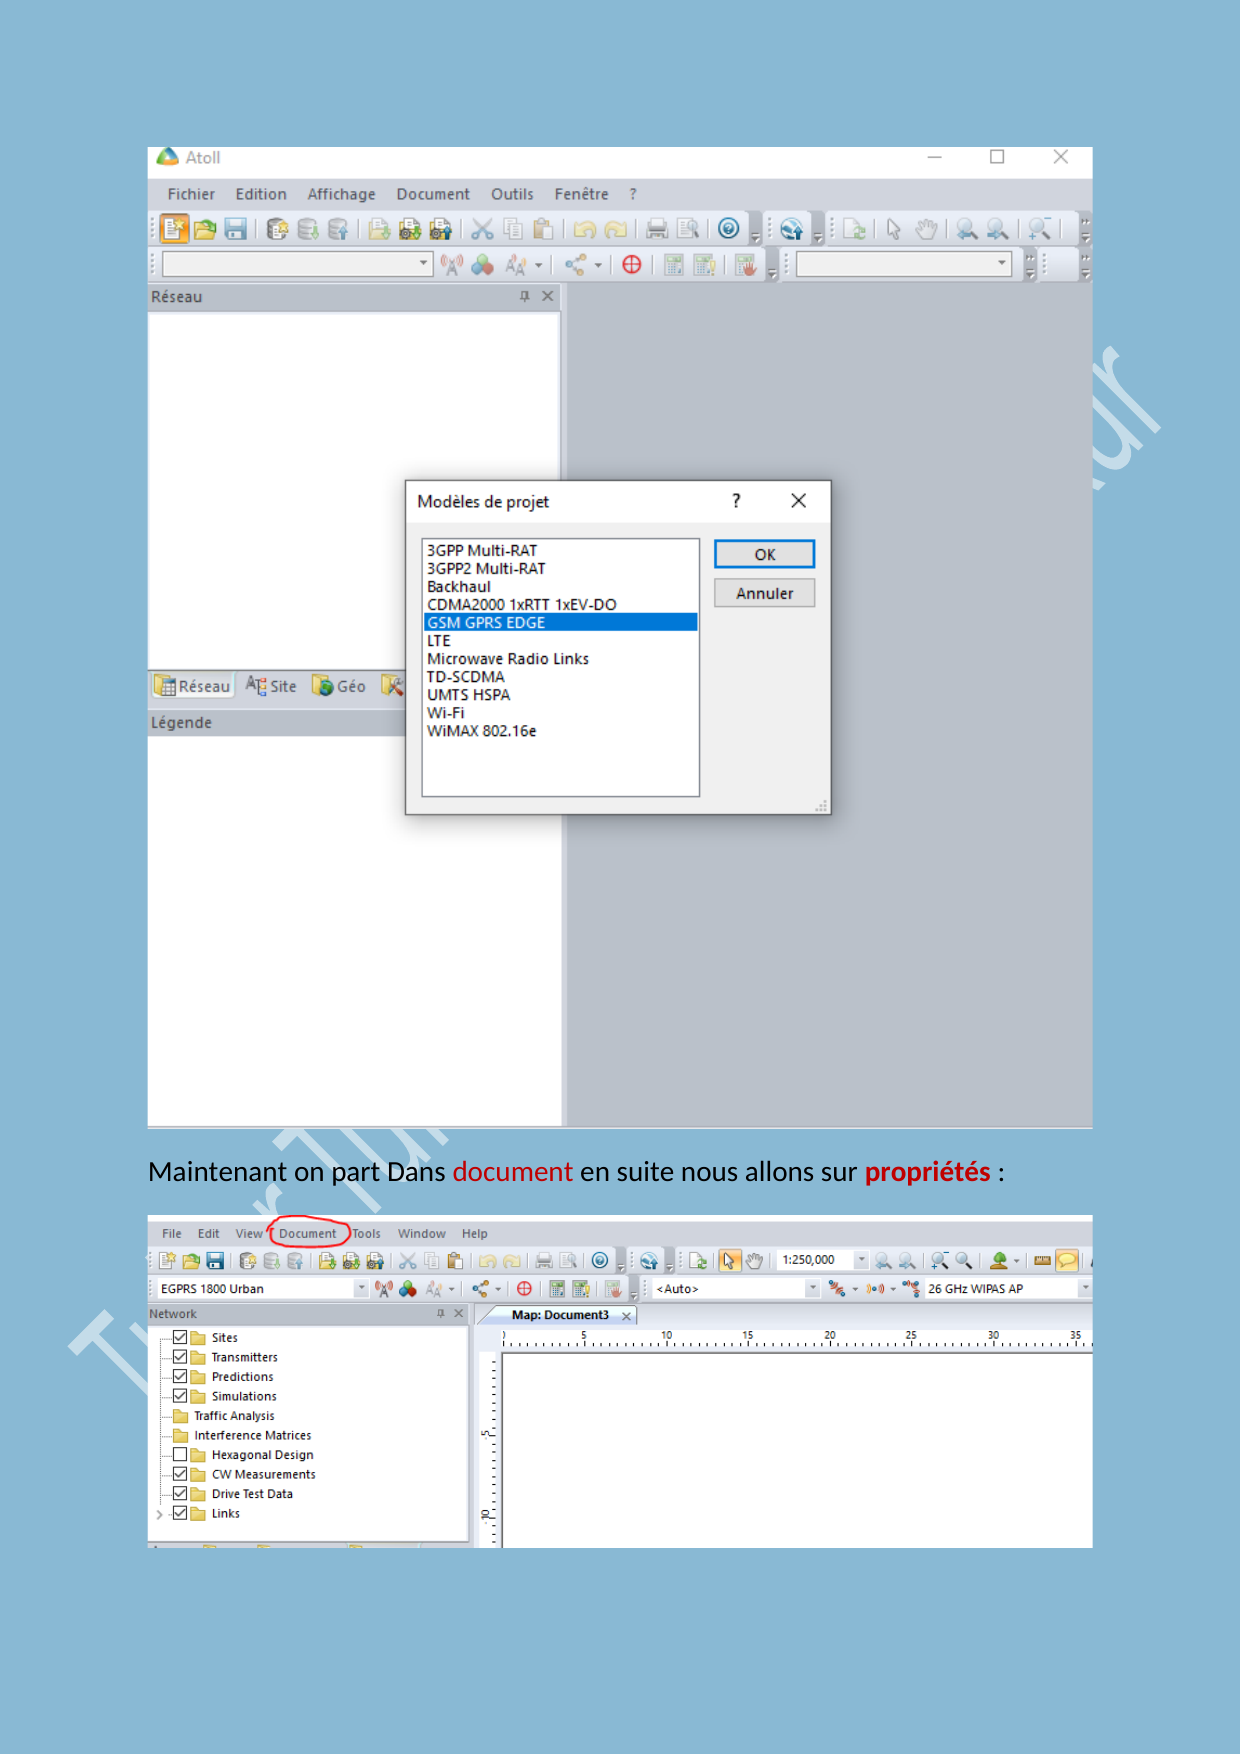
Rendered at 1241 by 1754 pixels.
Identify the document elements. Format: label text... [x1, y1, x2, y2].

picture [147, 1215, 1093, 1548]
picture [147, 147, 1093, 1129]
text Maintenant on part Dans document en suite nous allons sur propriétés : [148, 1153, 1093, 1189]
